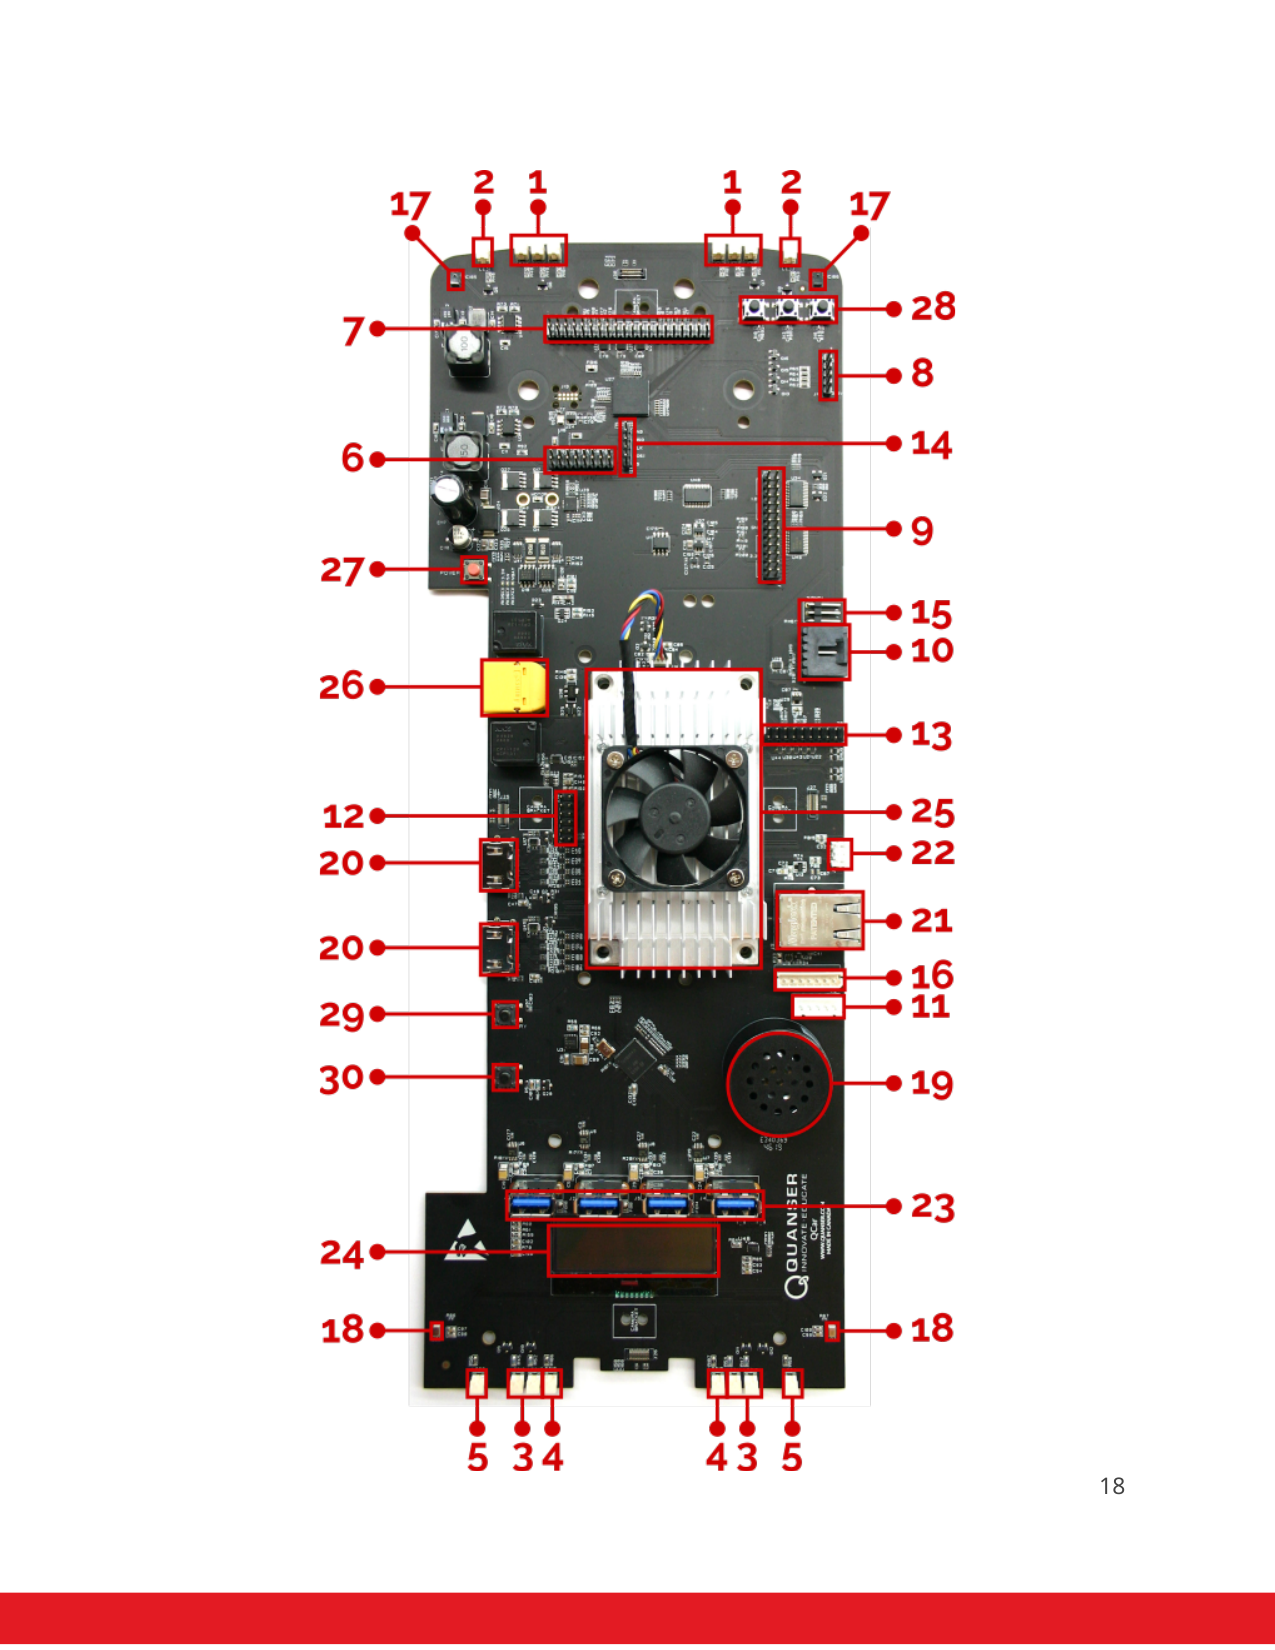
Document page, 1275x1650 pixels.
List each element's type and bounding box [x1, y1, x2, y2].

picture [319, 170, 956, 1471]
